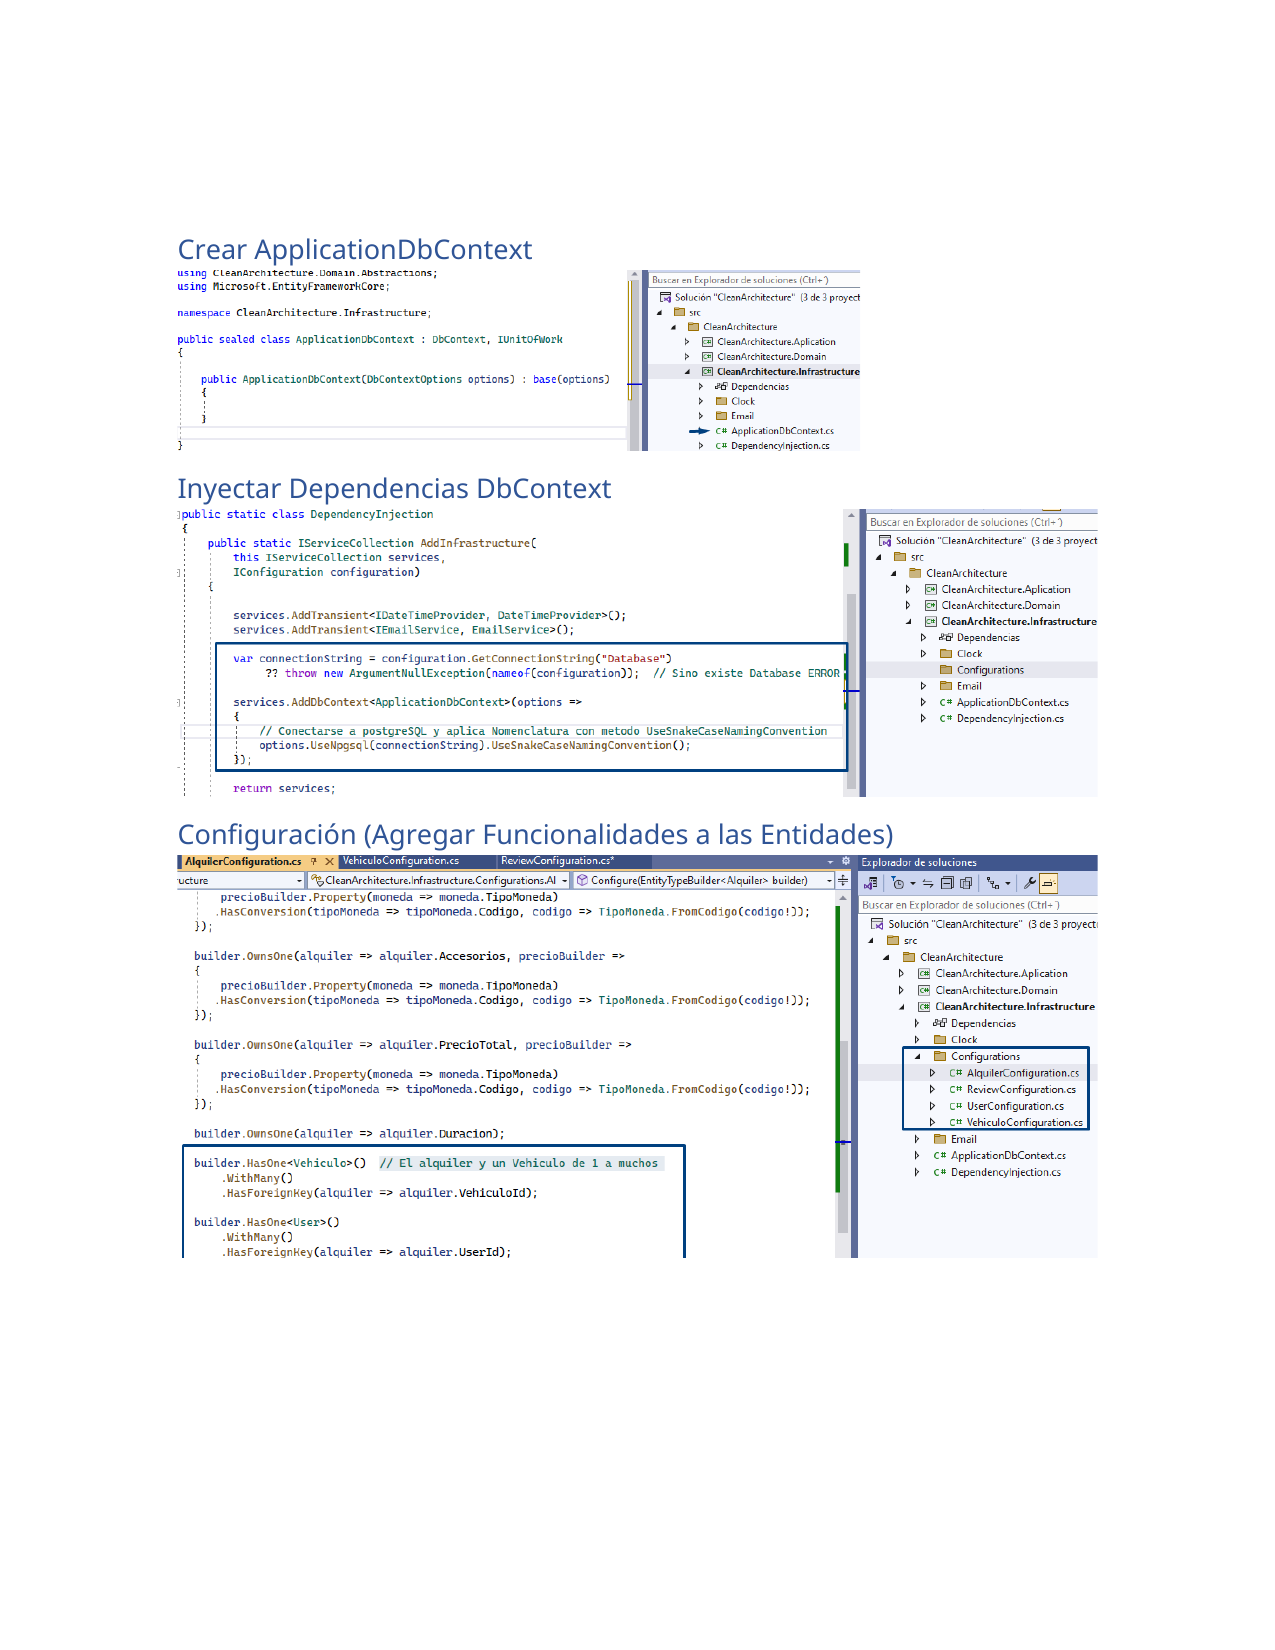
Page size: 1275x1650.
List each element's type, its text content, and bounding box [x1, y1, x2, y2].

subtitle Crear ApplicationDbContext [177, 230, 1098, 267]
picture [177, 509, 1098, 797]
picture [177, 855, 1098, 1258]
subtitle Inyectar Dependencias DbContext [177, 469, 1098, 506]
subtitle Configuración (Agregar Funcionalidades a las Entidades) [177, 816, 1098, 852]
picture [177, 270, 861, 451]
